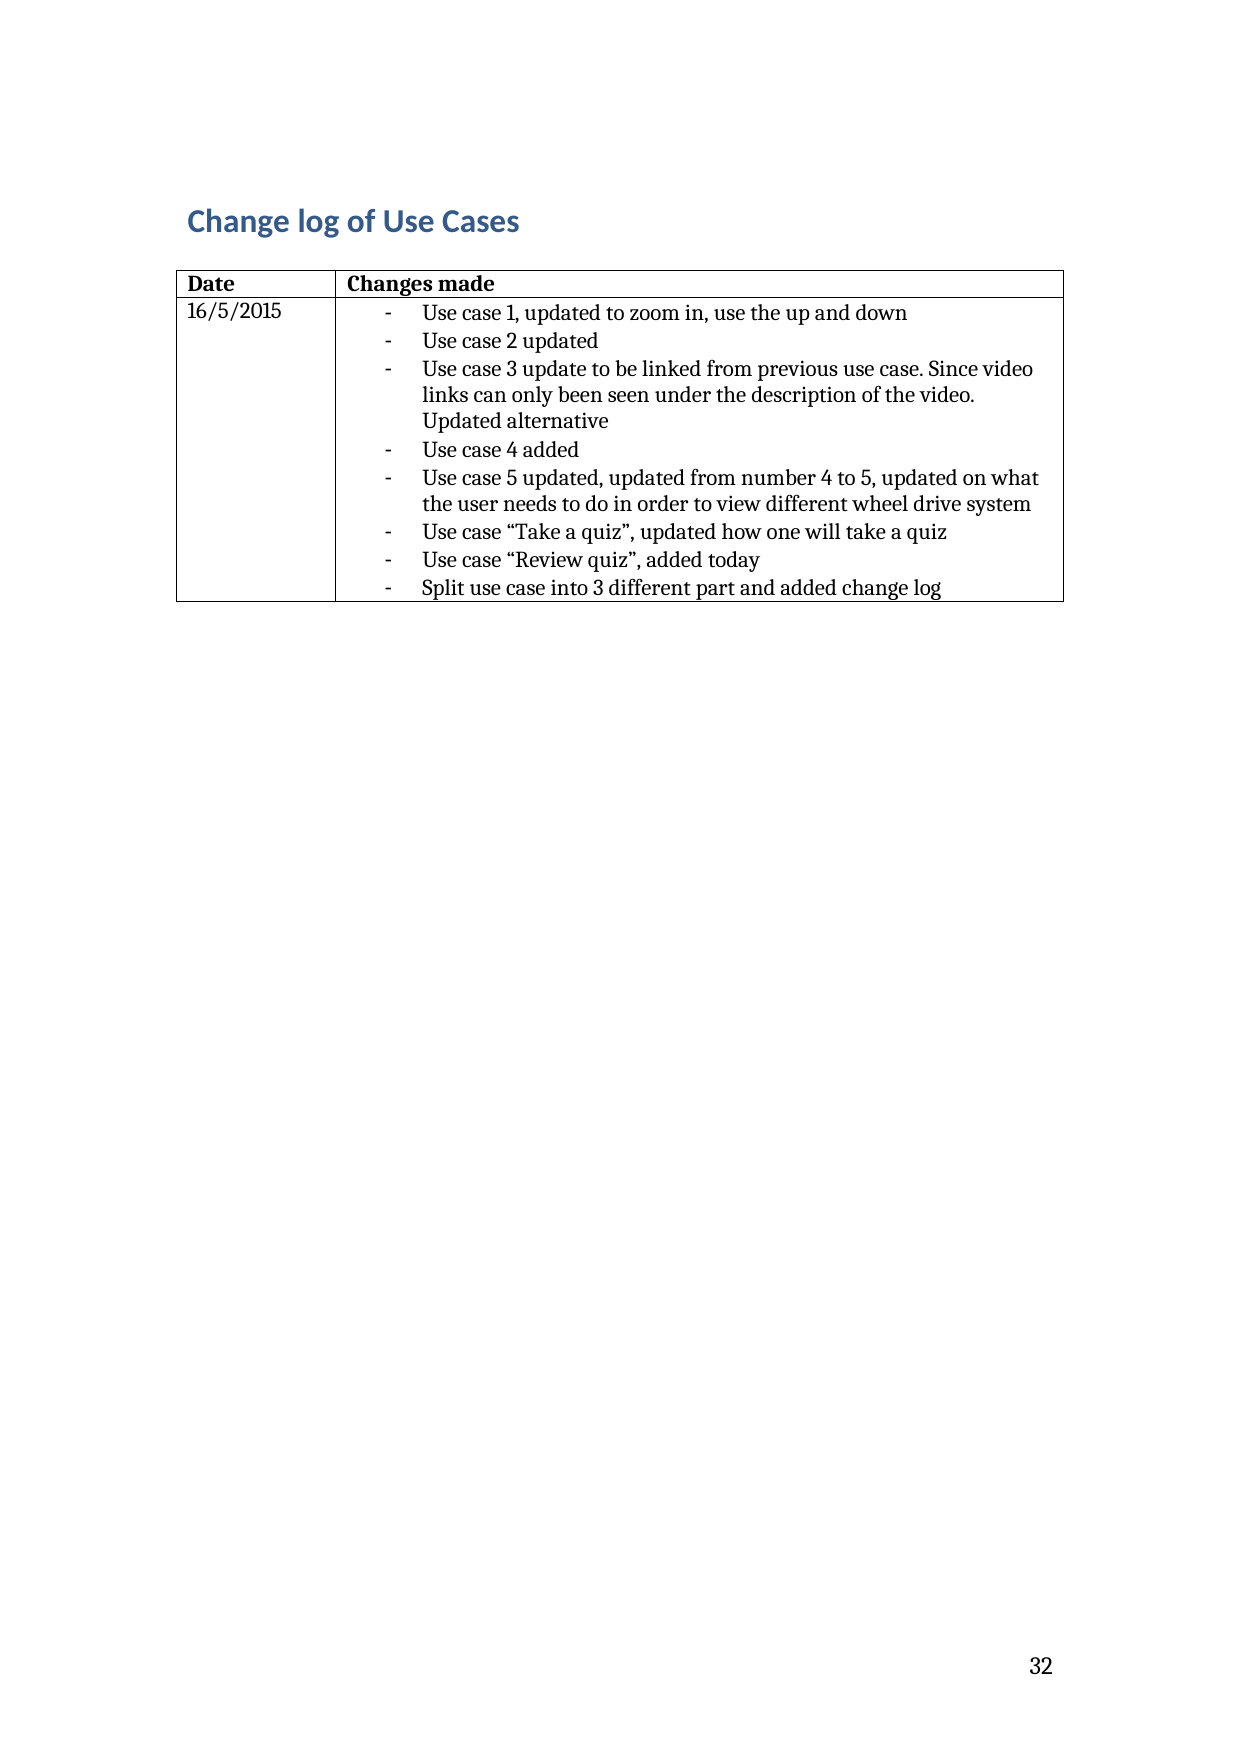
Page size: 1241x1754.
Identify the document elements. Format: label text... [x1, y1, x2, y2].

table_cell Use case 1, updated to zoom in, use the up and down Use case 2 updated Use case 3 update to be linked from previous use case. Since video links can only been seen under the description of the video. Updated alternative Use case 4 added Use case 5 updated, updated from number 4 to 5, updated on what the user needs to do in order to view different wheel drive system Use case “Take a quiz”, updated how one will take a quiz Use case “Review quiz”, added today Split use case into 3 different part and added change log [336, 298, 1063, 601]
subtitle Change log of Use Cases [187, 200, 1053, 241]
table_header Date [177, 271, 335, 297]
table_header Changes made [336, 271, 1063, 297]
table_cell 16/5/2015 [177, 298, 335, 601]
